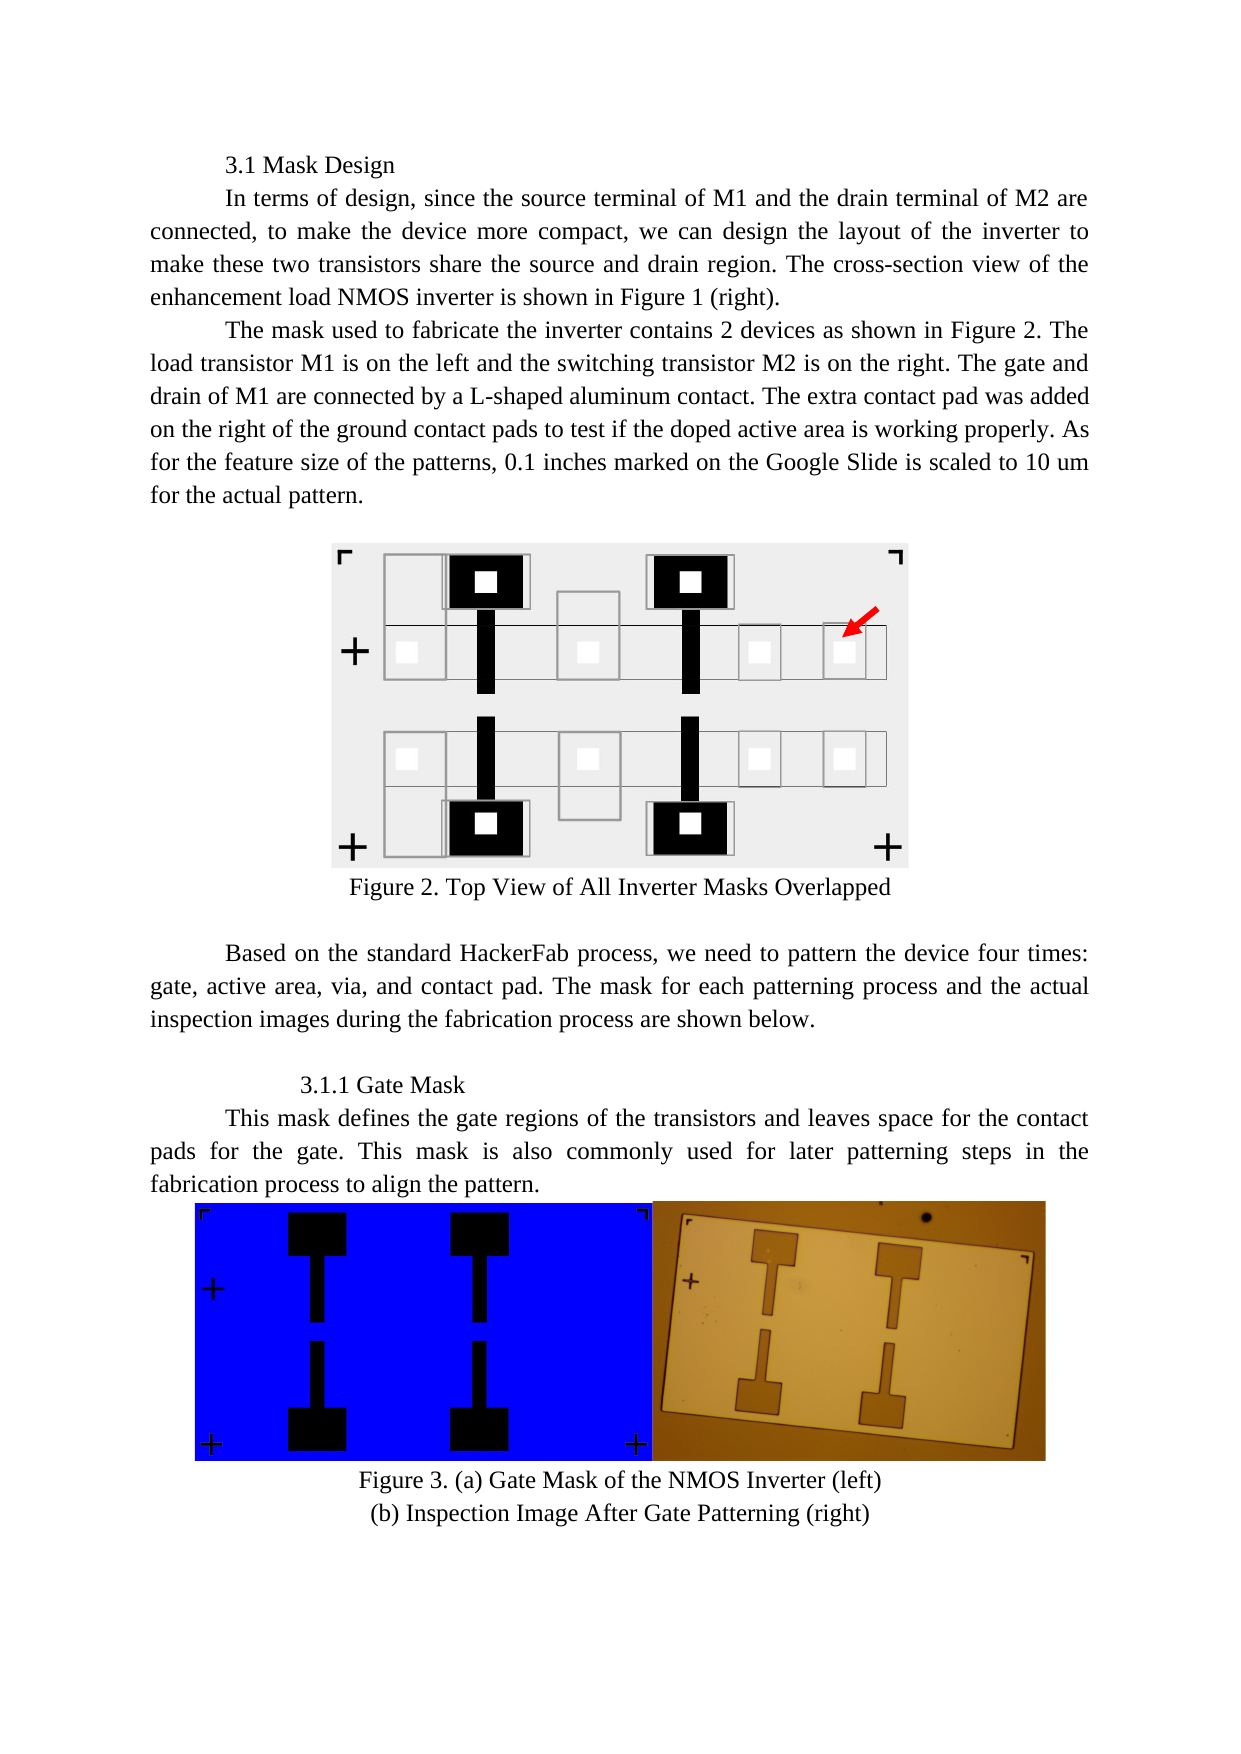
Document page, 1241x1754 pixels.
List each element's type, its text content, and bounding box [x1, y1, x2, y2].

text 3.1 Mask Design [150, 150, 1090, 179]
text Figure 2. Top View of All Inverter Masks Overlapped [150, 872, 1090, 901]
picture [194, 1201, 1046, 1461]
text This mask defines the gate regions of the transistors and leaves space for the contact pads for the gate. This mask is also commonly used for later patterning steps in the fabrication process to align the pattern. [150, 1103, 1090, 1198]
text (b) Inspection Image After Gate Patterning (right) [150, 1498, 1090, 1527]
text The mask used to fabricate the inverter contains 2 devices as shown in Figure 2. The load transistor M1 is on the left and the switching transistor M2 is on the right. The gate and drain of M1 are connected by a L-shaped aluminum contact. The extra contact pad was added on the right of the ground contact pads to test if the doped active area is working properly. As for the feature size of the patterns, 0.1 inches marked on the Google Slide is scaled to 10 um for the actual pattern. [150, 315, 1090, 509]
picture [331, 543, 909, 868]
text Based on the standard HackerFab process, we need to pattern the device four times: gate, active area, via, and contact pad. The mask for each patterning process and the actual inspection images during the fabrication process are shown below. [150, 938, 1090, 1033]
text 3.1.1 Gate Mask [150, 1070, 1090, 1099]
text Figure 3. (a) Gate Mask of the NMOS Inverter (left) [150, 1465, 1090, 1494]
text In terms of design, since the source terminal of M1 and the drain terminal of M2 are connected, to make the device more compact, we can design the layout of the inverter to make these two transistors share the source and drain region. The cross-section view of the enhancement load NMOS inverter is shown in Figure 1 (right). [150, 183, 1090, 311]
